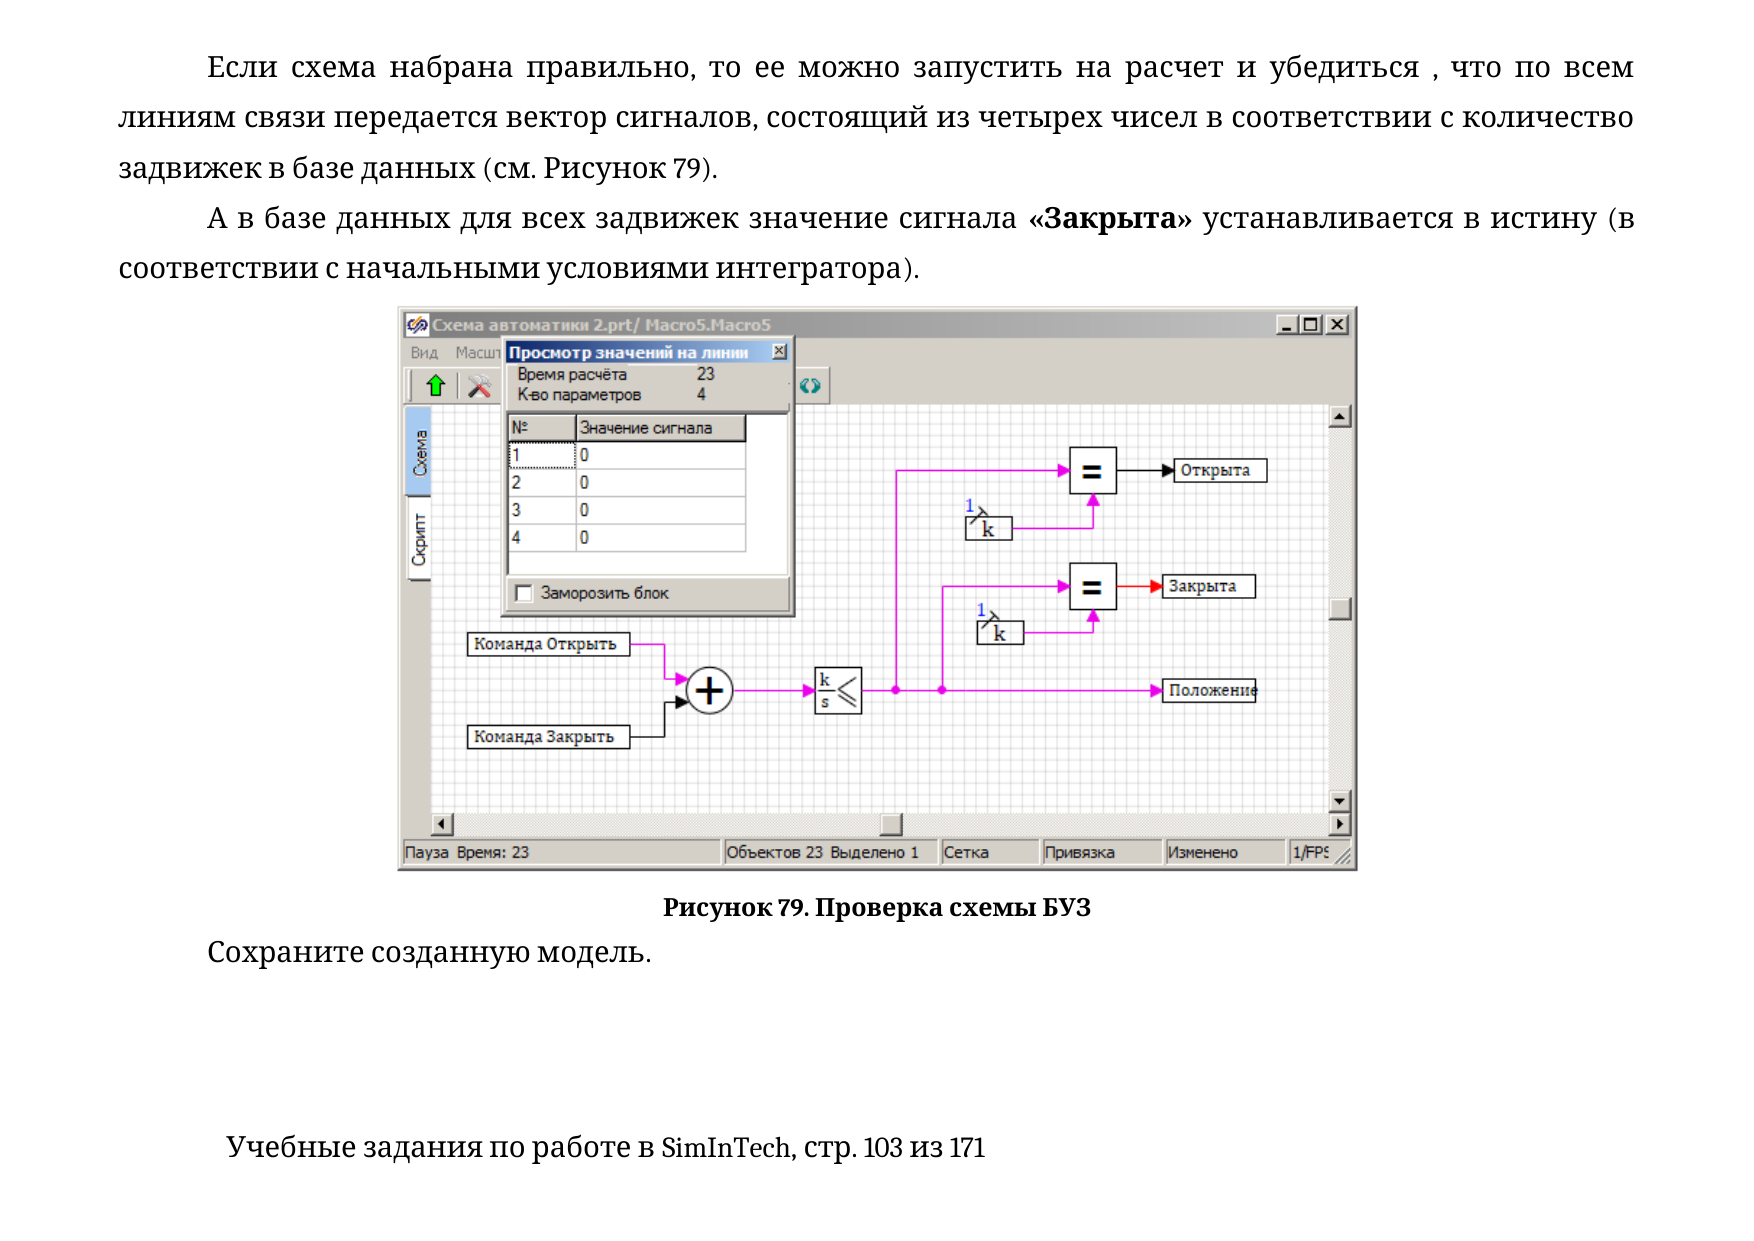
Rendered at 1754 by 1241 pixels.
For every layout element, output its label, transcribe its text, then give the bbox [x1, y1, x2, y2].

text Сохраните созданную модель. [118, 937, 1636, 970]
text А в базе данных для всех задвижек значение сигнала «Закрыта» устанавливается в истину (в соответствии с начальными условиями интегратора). [118, 202, 1636, 286]
picture [389, 302, 1365, 877]
